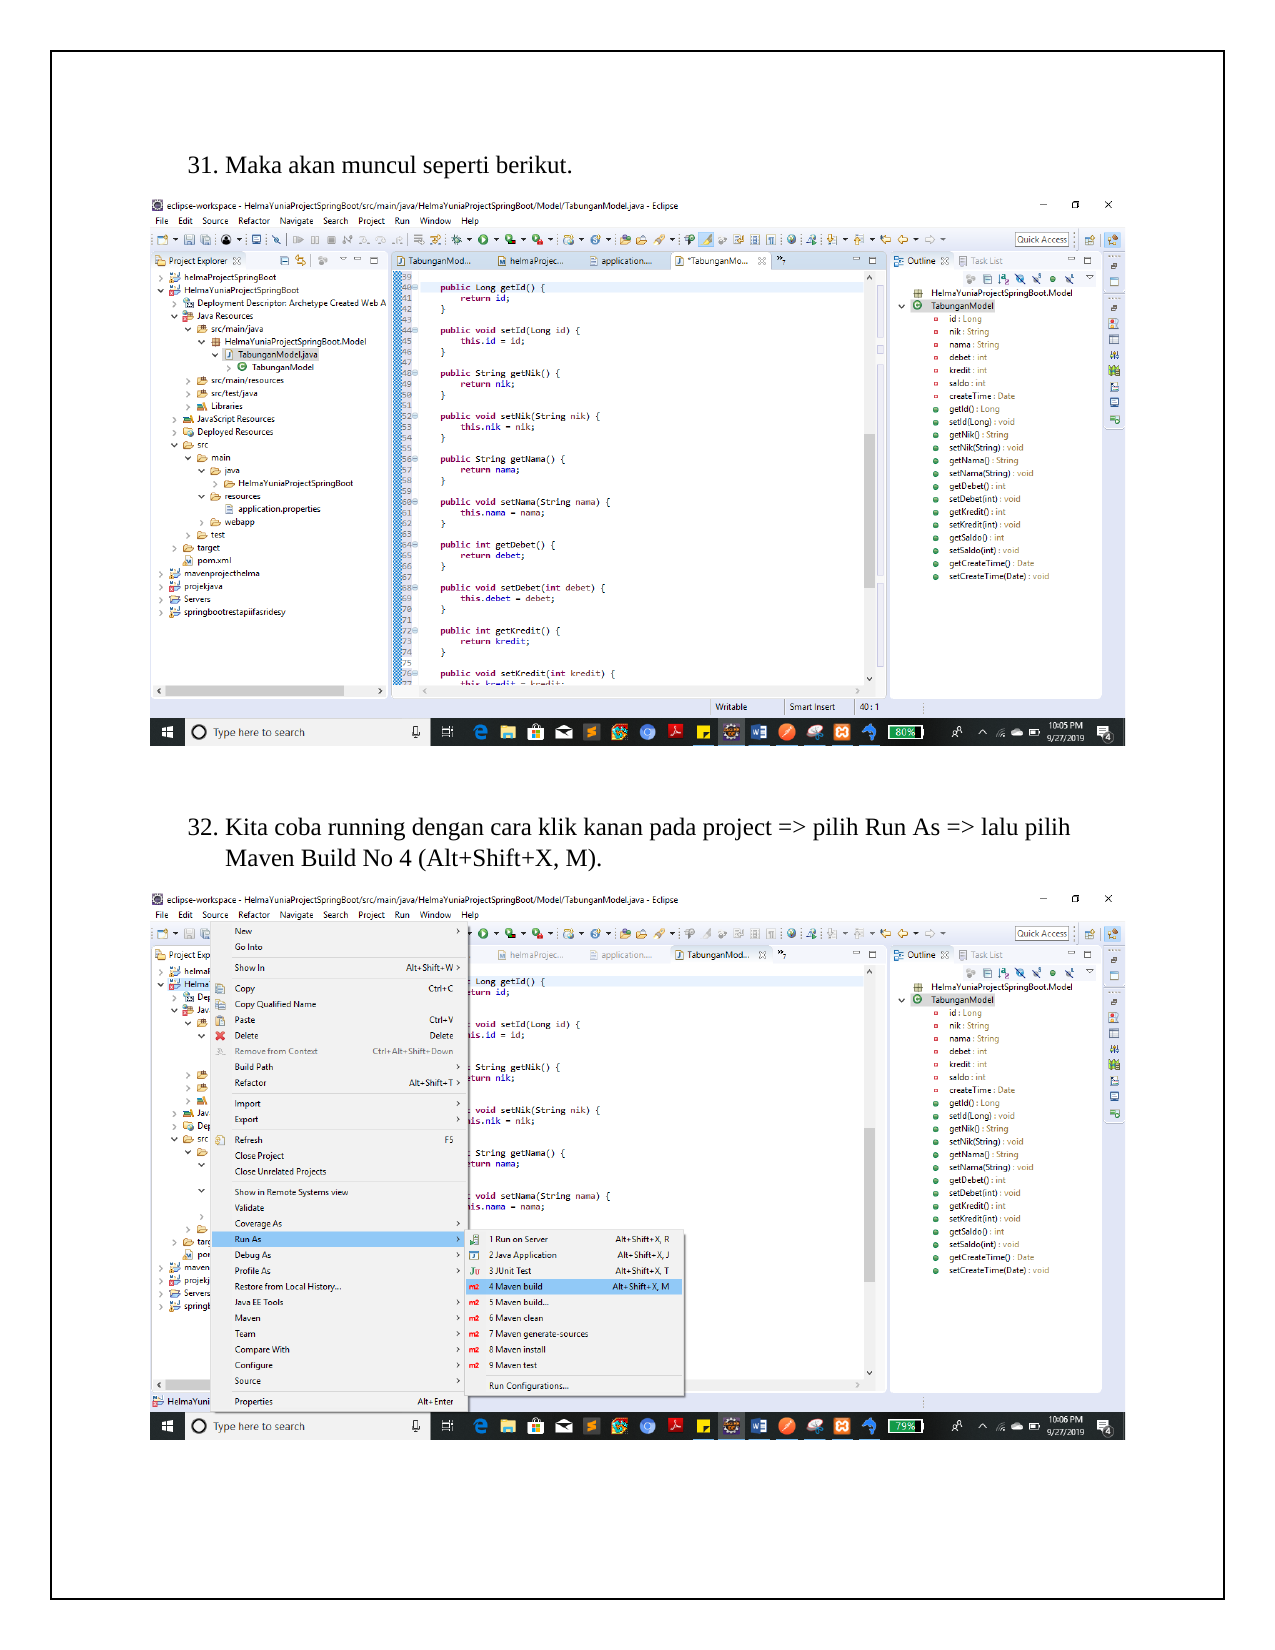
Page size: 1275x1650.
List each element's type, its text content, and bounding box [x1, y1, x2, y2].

list Kita coba running dengan cara klik kanan pada project => pilih Run As => lalu pilih Maven Build No 4 (Alt+Shift+X, M). [187, 812, 1125, 872]
picture [150, 197, 1125, 746]
list Maka akan muncul seperti berikut. [187, 150, 1125, 179]
picture [150, 891, 1125, 1440]
